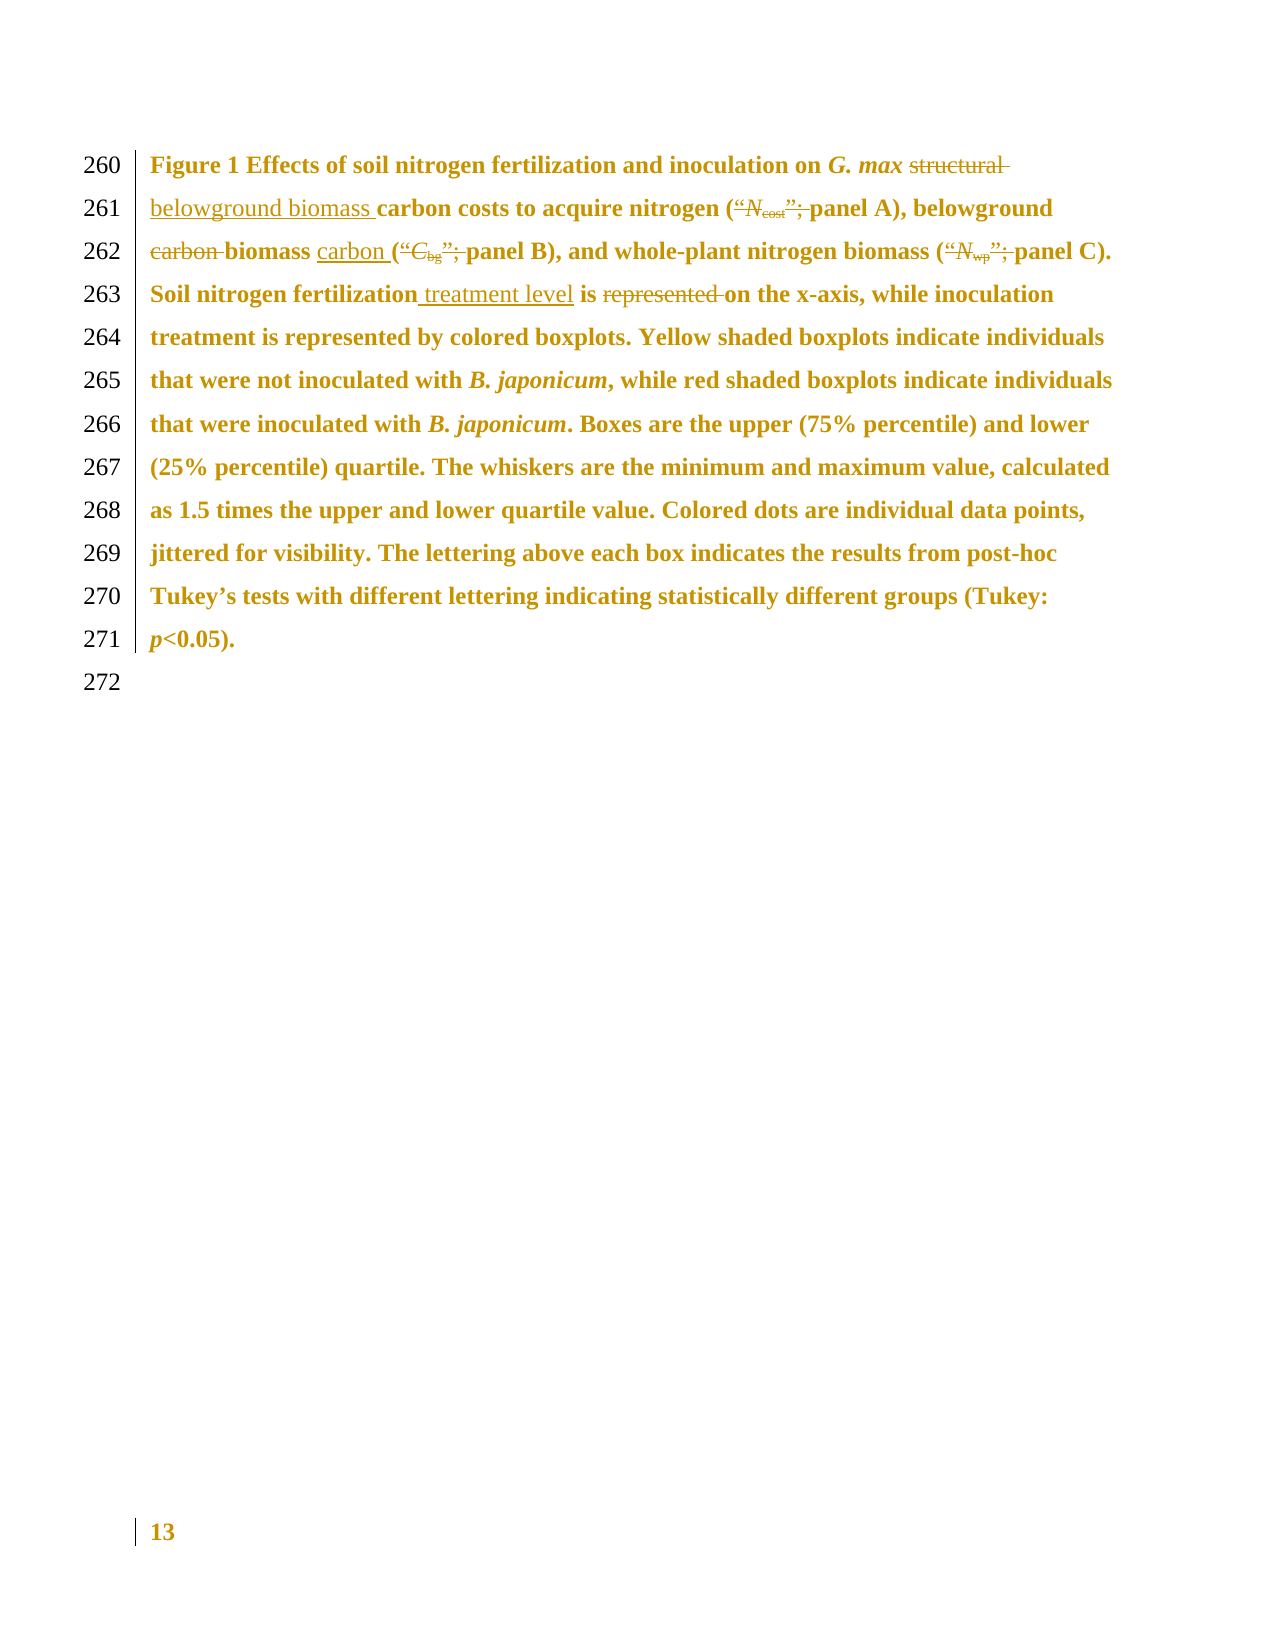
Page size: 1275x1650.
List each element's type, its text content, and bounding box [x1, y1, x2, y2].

text Figure 1 Effects of soil nitrogen fertilization and inoculation on G. max carbon costs to acquire nitrogen (panel A), belowground biomass (panel B), and whole-plant nitrogen biomass (panel C). Soil nitrogen fertilization is on the x-axis, while inoculation treatment is represented by colored boxplots. Yellow shaded boxplots indicate individuals that were not inoculated with B. japonicum, while red shaded boxplots indicate individuals that were inoculated with B. japonicum. Boxes are the upper (75% percentile) and lower (25% percentile) quartile. The whiskers are the minimum and maximum value, calculated as 1.5 times the upper and lower quartile value. Colored dots are individual data points, jittered for visibility. The lettering above each box indicates the results from post-hoc Tukey’s tests with different lettering indicating statistically different groups (Tukey: p<0.05). [150, 150, 1125, 653]
